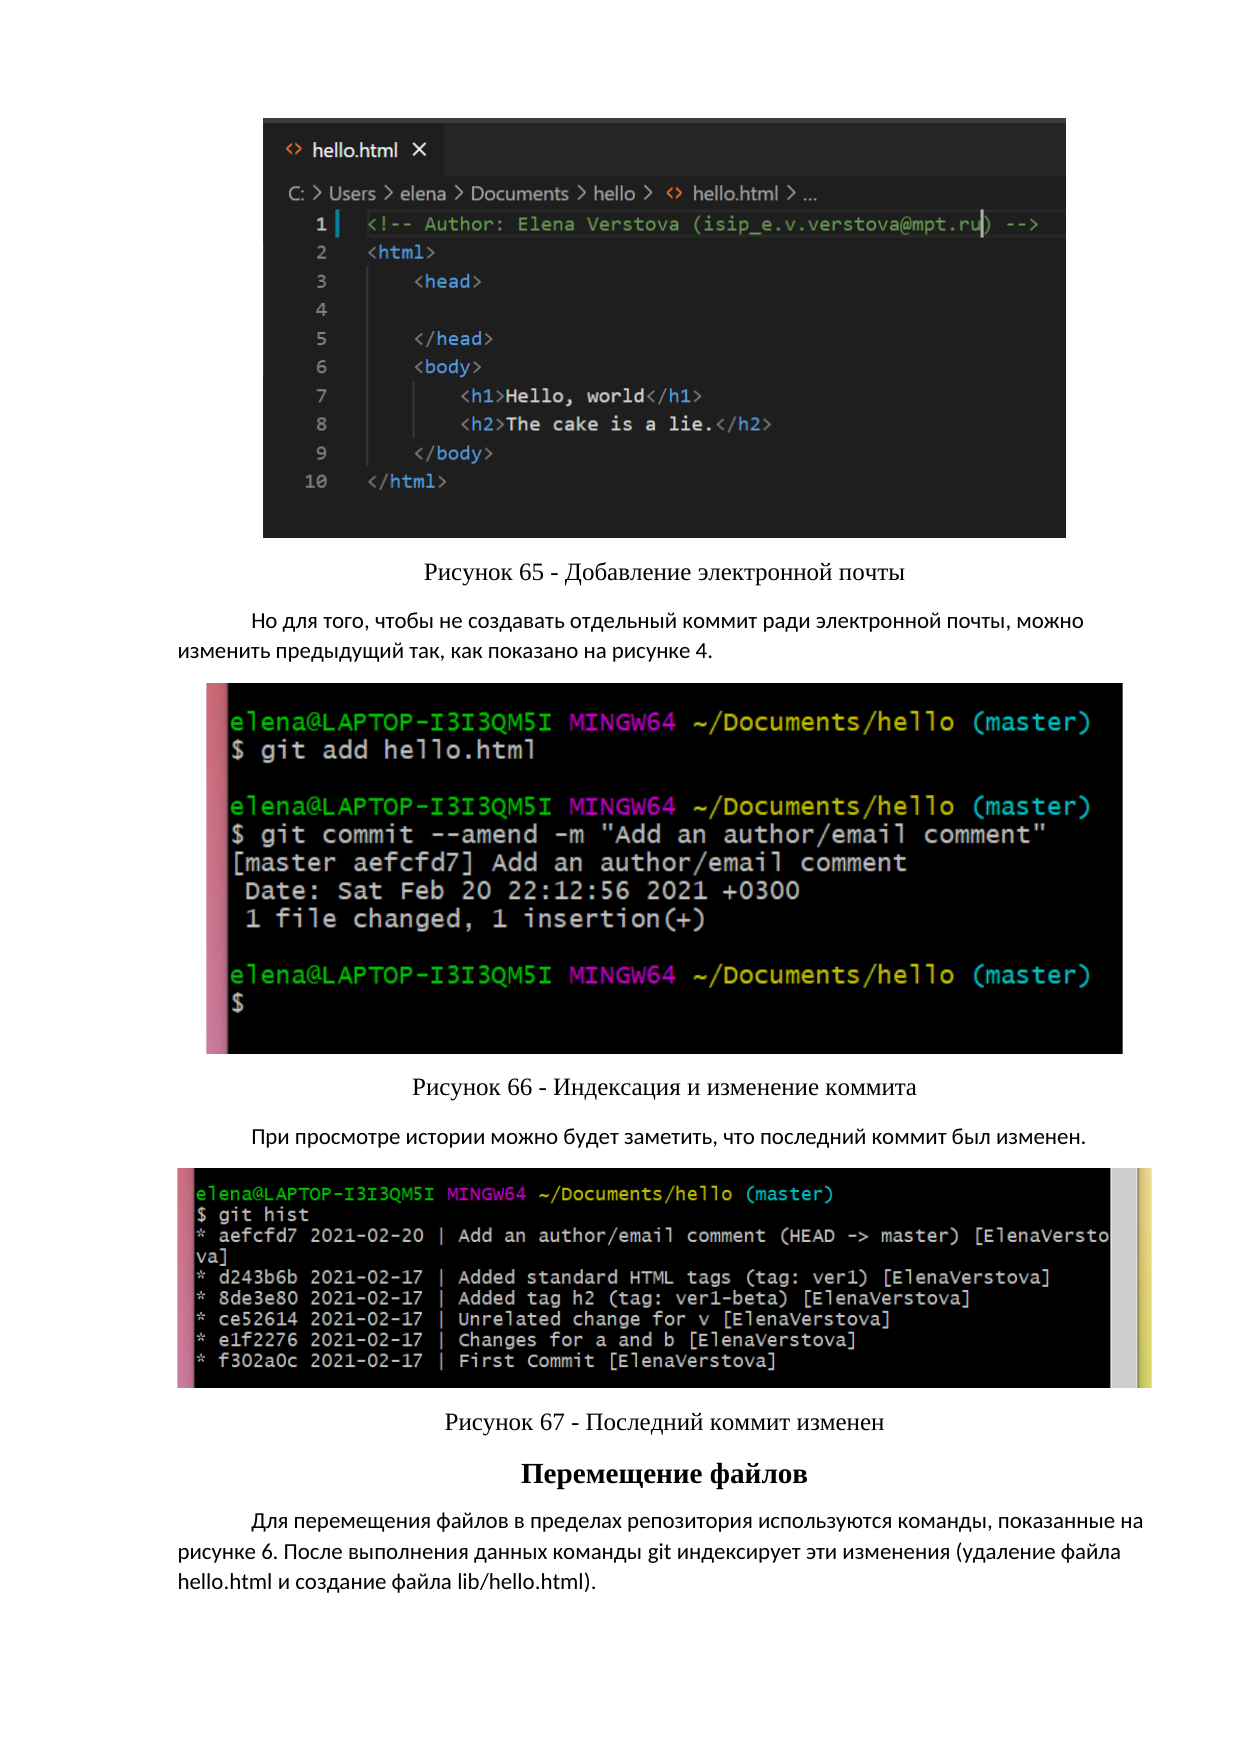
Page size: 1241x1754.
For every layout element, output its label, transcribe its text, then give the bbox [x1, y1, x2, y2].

picture [206, 683, 1123, 1054]
subtitle Перемещение файлов [177, 1456, 1152, 1490]
picture [177, 1168, 1152, 1388]
text Но для того, чтобы не создавать отдельный коммит ради электронной почты, можно изменить предыдущий так, как показано на рисунке 4. [177, 606, 1152, 665]
text Для перемещения файлов в пределах репозитория используются команды, показанные на рисунке 6. После выполнения данных команды git индексирует эти изменения (удаление файла hello.html и создание файла lib/hello.html). [177, 1507, 1152, 1595]
text При просмотре истории можно будет заметить, что последний коммит был изменен. [177, 1122, 1152, 1150]
picture [263, 118, 1066, 538]
